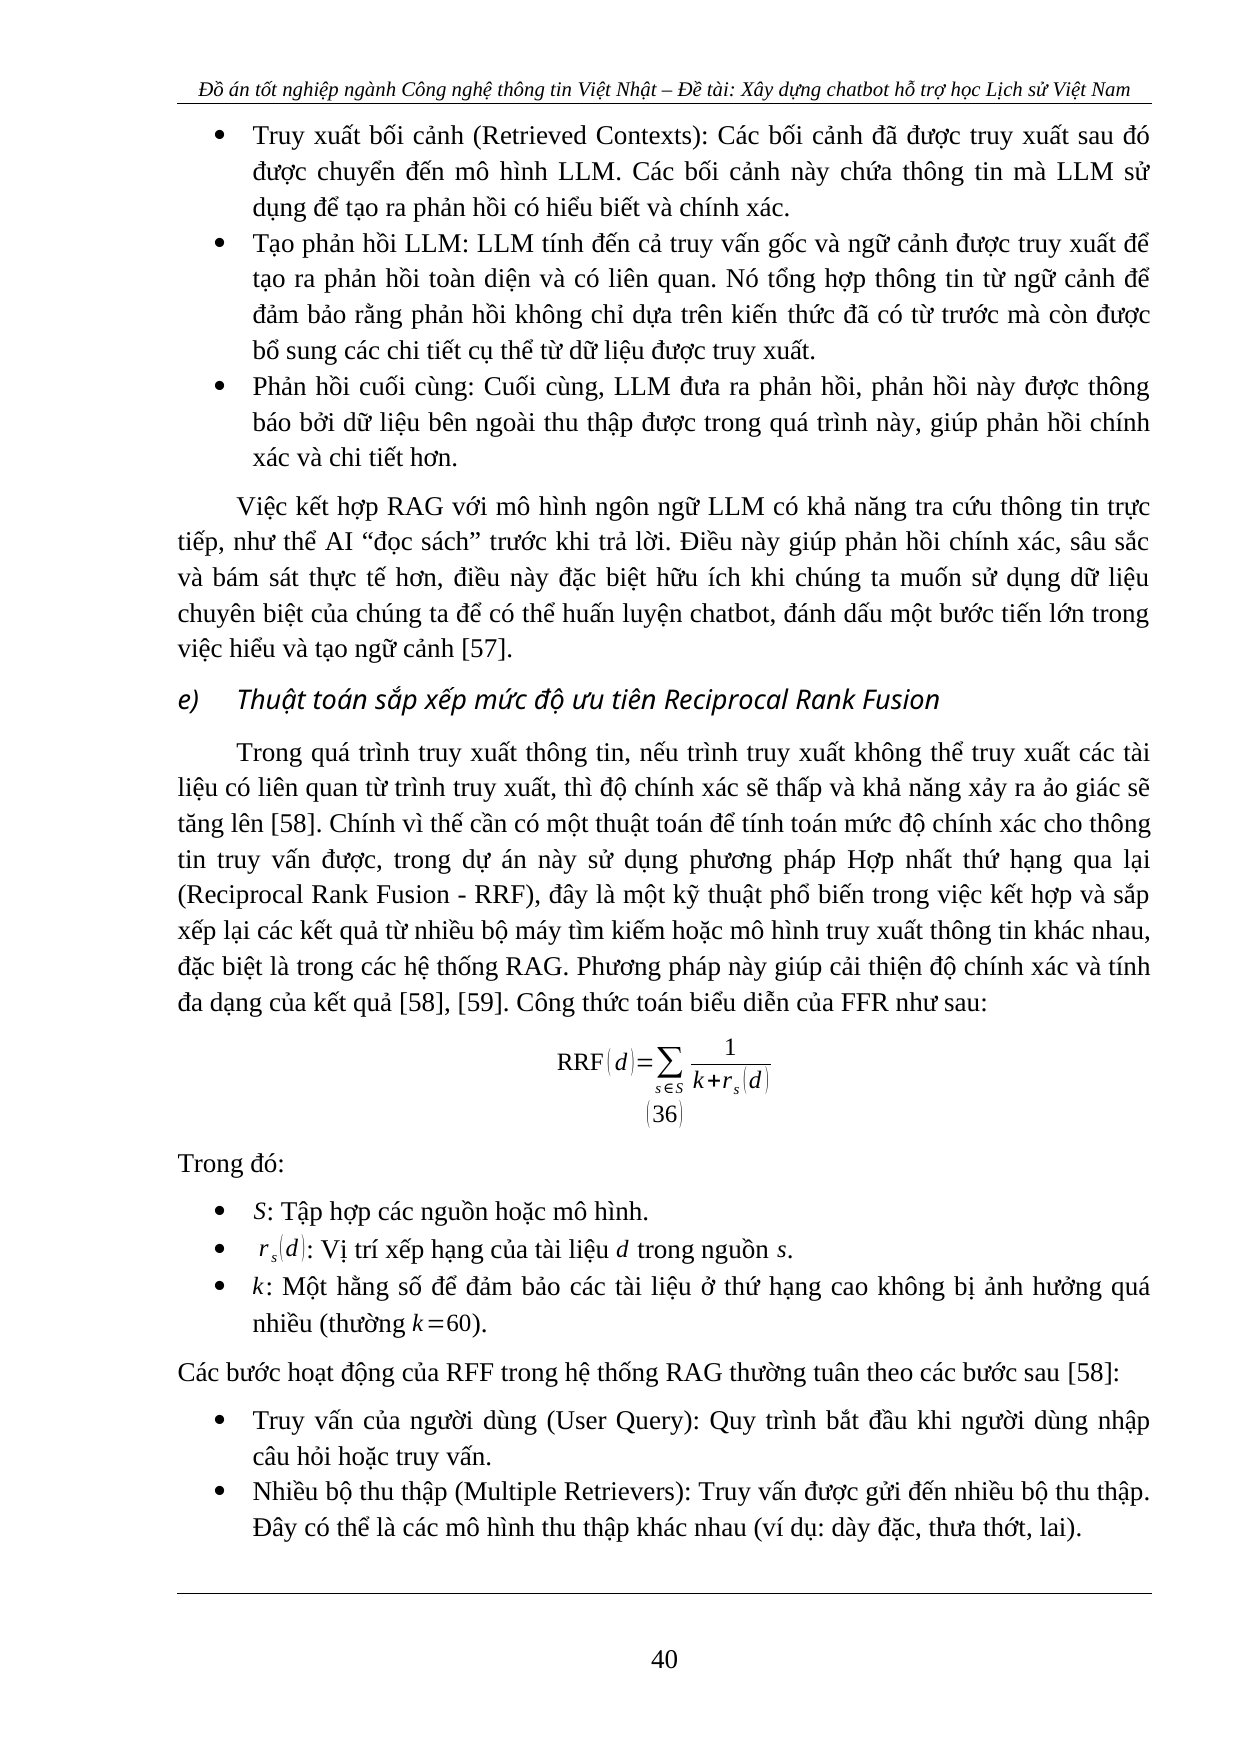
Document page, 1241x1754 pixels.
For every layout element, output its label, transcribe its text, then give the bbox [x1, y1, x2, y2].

text Trong đó: [177, 1147, 1152, 1178]
list Phản hồi cuối cùng: Cuối cùng, LLM đưa ra phản hồi, phản hồi này được thông báo bởi dữ liệu bên ngoài thu thập được trong quá trình này, giúp phản hồi chính xác và chi tiết hơn. [215, 370, 1152, 472]
list Truy xuất bối cảnh (Retrieved Contexts): Các bối cảnh đã được truy xuất sau đó được chuyển đến mô hình LLM. Các bối cảnh này chứa thông tin mà LLM sử dụng để tạo ra phản hồi có hiểu biết và chính xác. [215, 119, 1152, 222]
list Truy vấn của người dùng (User Query): Quy trình bắt đầu khi người dùng nhập câu hỏi hoặc truy vấn. [215, 1404, 1152, 1471]
list Nhiều bộ thu thập (Multiple Retrievers): Truy vấn được gửi đến nhiều bộ thu thập. Đây có thể là các mô hình thu thập khác nhau (ví dụ: dày đặc, thưa thớt, lai). [215, 1476, 1152, 1542]
text Việc kết hợp RAG với mô hình ngôn ngữ LLM có khả năng tra cứu thông tin trực tiếp, như thể AI “đọc sách” trước khi trả lời. Điều này giúp phản hồi chính xác, sâu sắc và bám sát thực tế hơn, điều này đặc biệt hữu ích khi chúng ta muốn sử dụng dữ liệu chuyên biệt của chúng ta để có thể huấn luyện chatbot, đánh dấu một bước tiến lớn trong việc hiểu và tạo ngữ cảnh . [177, 489, 1152, 664]
list : Vị trí xếp hạng của tài liệu trong nguồn . [215, 1233, 1152, 1266]
list : Tập hợp các nguồn hoặc mô hình. [215, 1195, 1152, 1228]
list Tạo phản hồi LLM: LLM tính đến cả truy vấn gốc và ngữ cảnh được truy xuất để tạo ra phản hồi toàn diện và có liên quan. Nó tổng hợp thông tin từ ngữ cảnh để đảm bảo rằng phản hồi không chỉ dựa trên kiến ​​thức đã có từ trước mà còn được bổ sung các chi tiết cụ thể từ dữ liệu được truy xuất. [215, 227, 1152, 365]
text Các bước hoạt động của RFF trong hệ thống RAG thường tuân theo các bước sau : [177, 1356, 1152, 1387]
text Trong quá trình truy xuất thông tin, nếu trình truy xuất không thể truy xuất các tài liệu có liên quan từ trình truy xuất, thì độ chính xác sẽ thấp và khả năng xảy ra ảo giác sẽ tăng lên . Chính vì thế cần có một thuật toán để tính toán mức độ chính xác cho thông tin truy vấn được, trong dự án này sử dụng phương pháp Hợp nhất thứ hạng qua lại (Reciprocal Rank Fusion - RRF), đây là một kỹ thuật phổ biến trong việc kết hợp và sắp xếp lại các kết quả từ nhiều bộ máy tìm kiếm hoặc mô hình truy xuất thông tin khác nhau, đặc biệt là trong các hệ thống RAG. Phương pháp này giúp cải thiện độ chính xác và tính đa dạng của kết quả . Công thức toán biểu diễn của FFR như sau: [177, 736, 1152, 1017]
list : Một hằng số để đảm bảo các tài liệu ở thứ hạng cao không bị ảnh hưởng quá nhiều (thường ). [215, 1270, 1152, 1339]
subtitle Thuật toán sắp xếp mức độ ưu tiên Reciprocal Rank Fusion [177, 681, 1152, 718]
